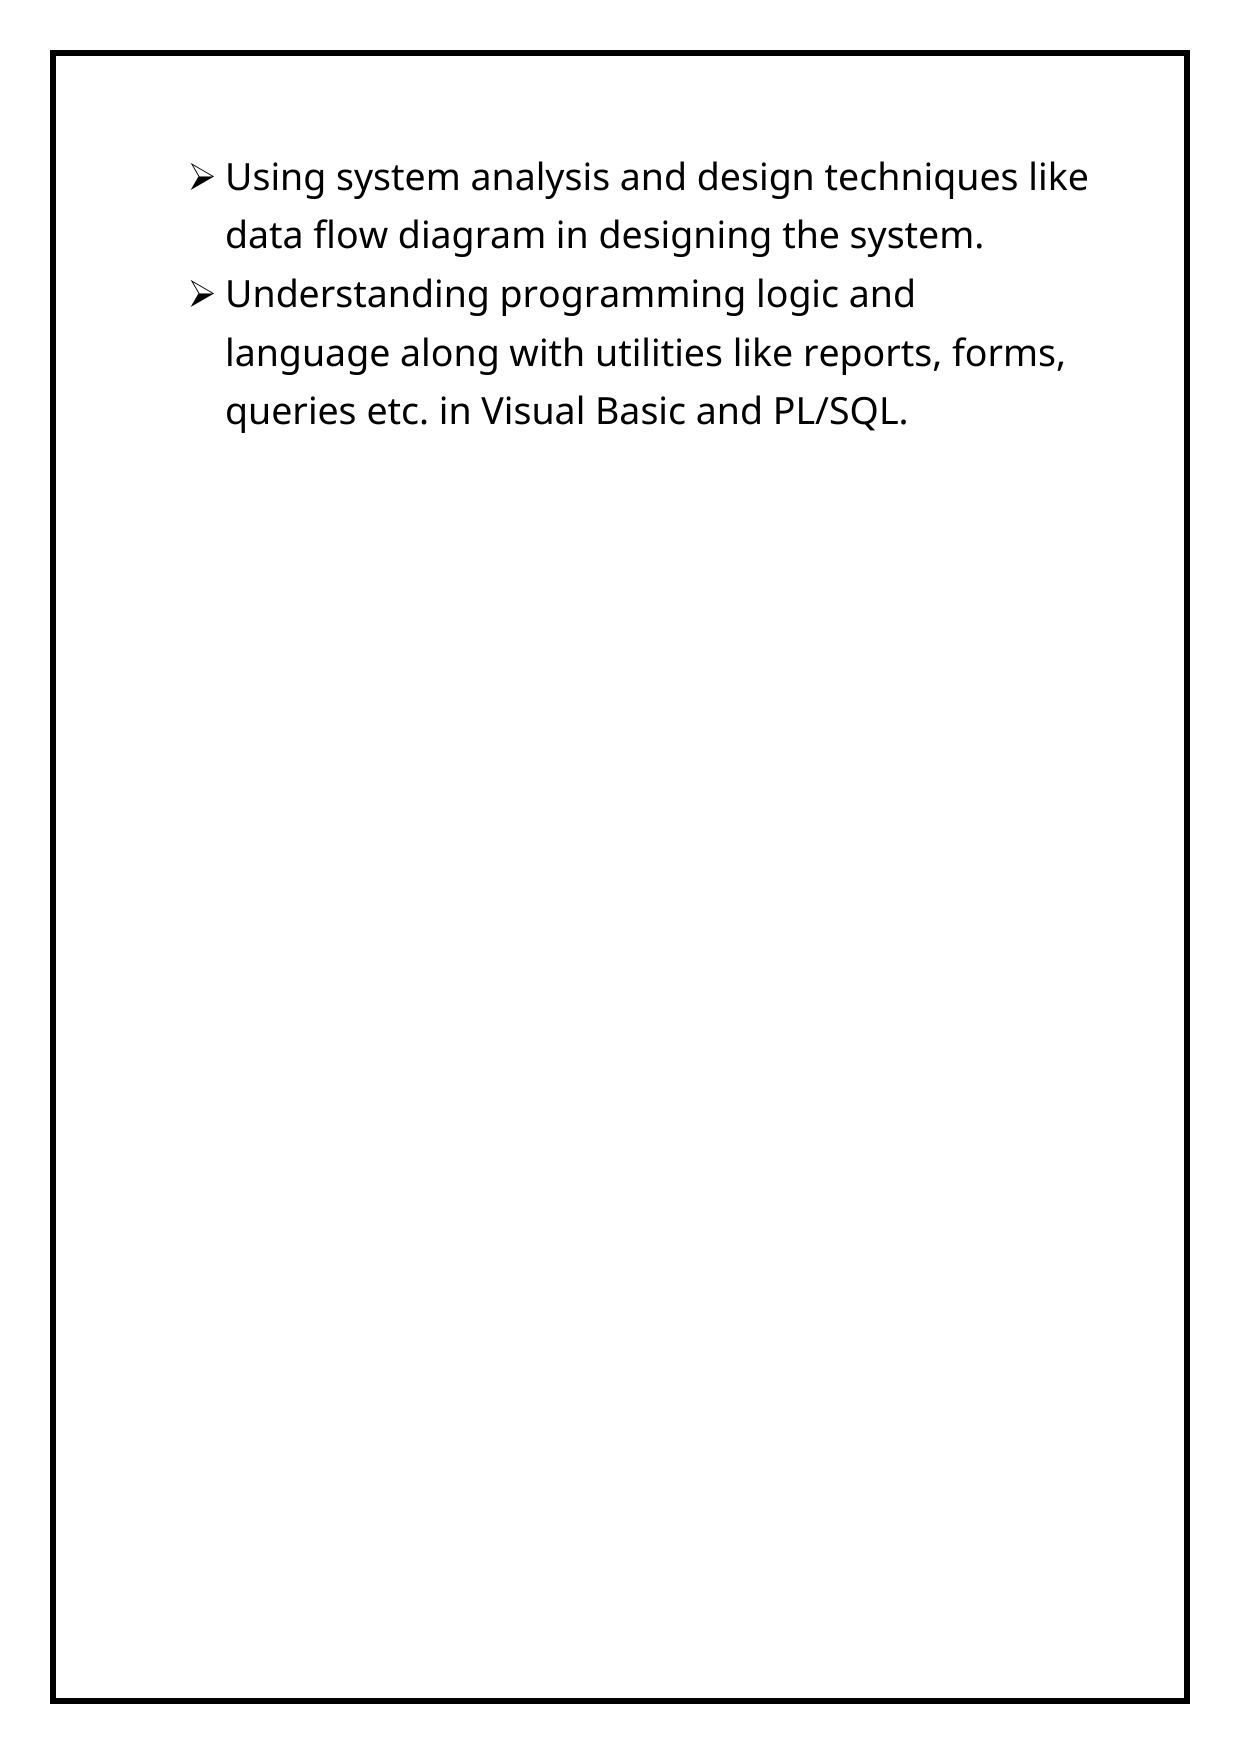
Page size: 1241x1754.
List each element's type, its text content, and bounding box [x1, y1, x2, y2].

list Using system analysis and design techniques like data flow diagram in designing the system. [187, 150, 1090, 260]
list Understanding programming logic and language along with utilities like reports, forms, queries etc. in Visual Basic and PL/SQL. [187, 267, 1090, 436]
